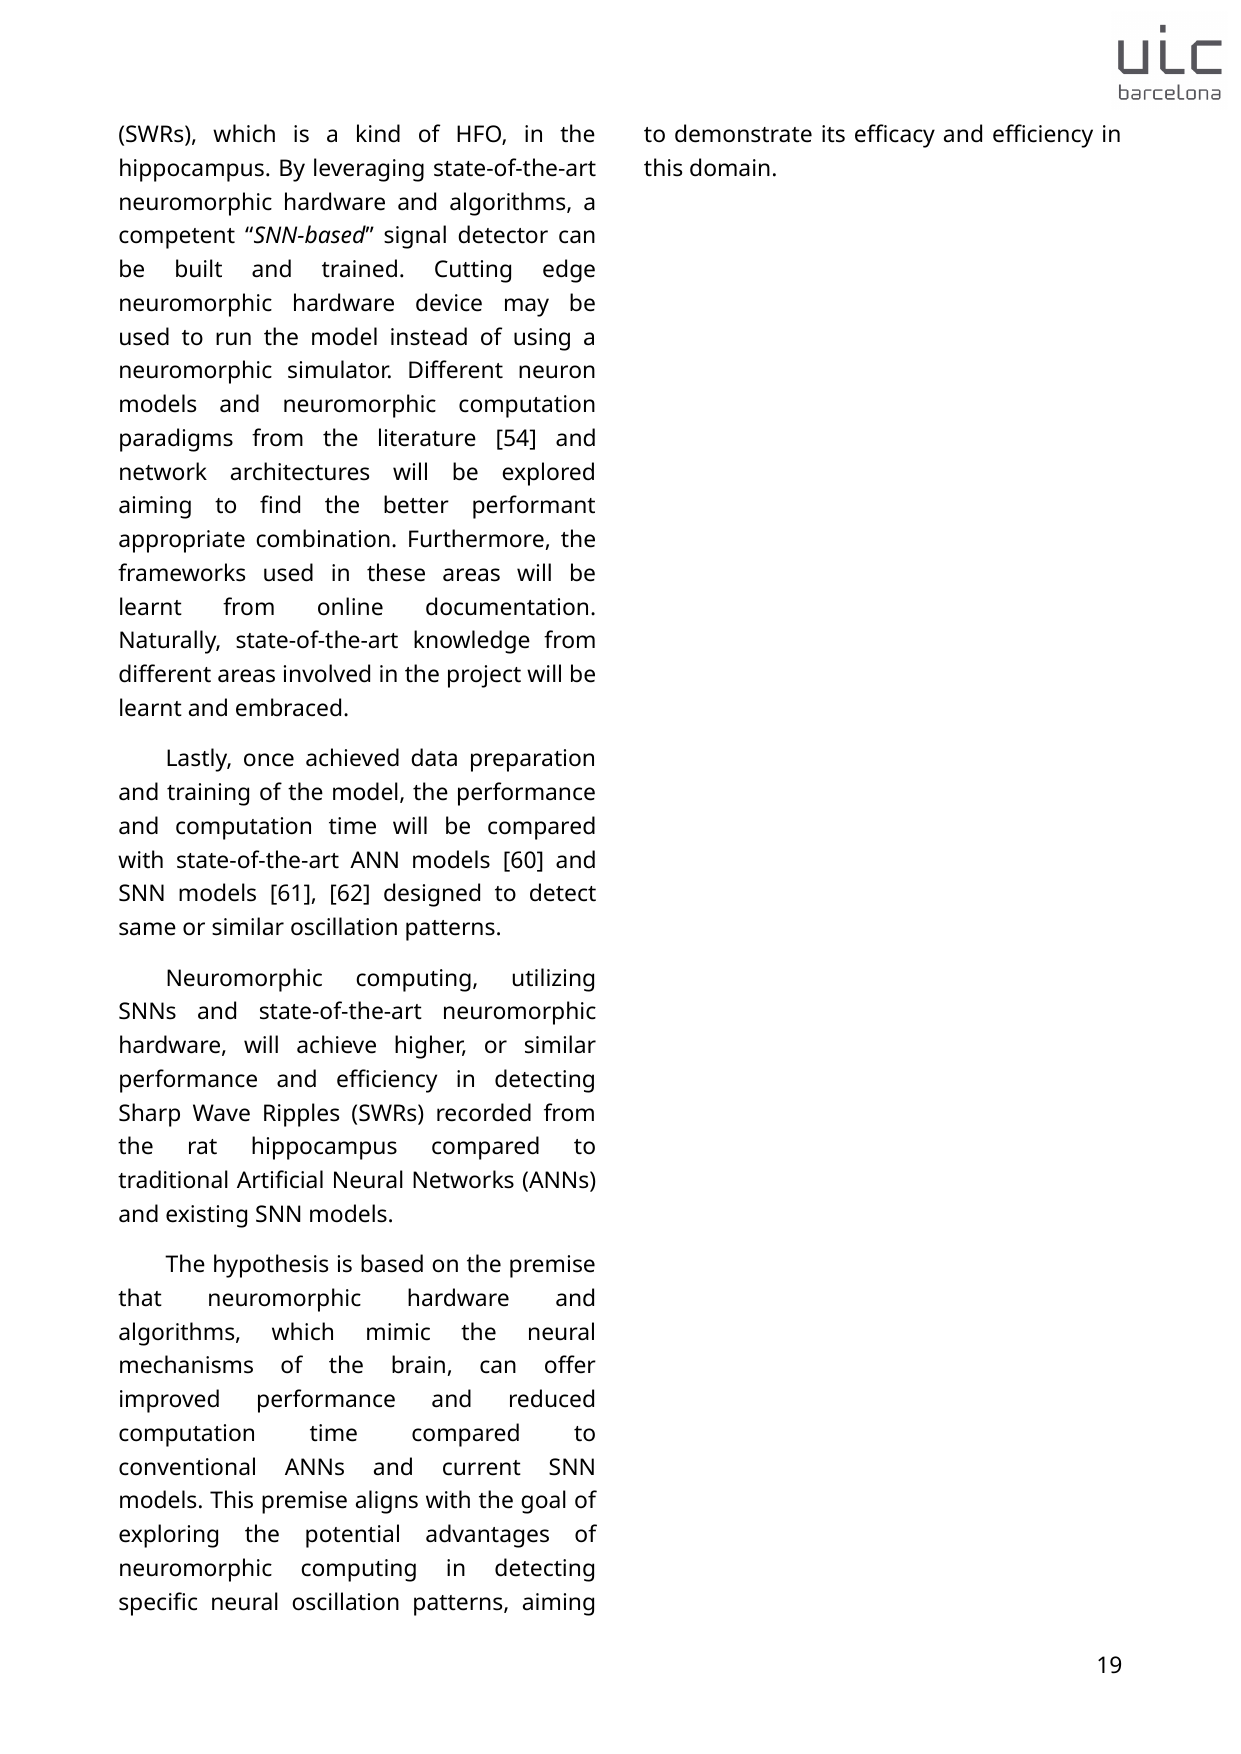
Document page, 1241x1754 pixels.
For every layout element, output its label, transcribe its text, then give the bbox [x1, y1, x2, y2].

picture [1110, 11, 1229, 110]
text Lastly, once achieved data preparation and training of the model, the performance and computation time will be compared with state-of-the-art ANN models and SNN models designed to detect same or similar oscillation patterns. [118, 742, 596, 942]
text The hypothesis is based on the premise that neuromorphic hardware and algorithms, which mimic the neural mechanisms of the brain, can offer improved performance and reduced computation time compared to conventional ANNs and current SNN models. This premise aligns with the goal of exploring the potential advantages of neuromorphic computing in detecting specific neural oscillation patterns, aiming to demonstrate its efficacy and efficiency in this domain. [644, 118, 1122, 183]
text The hypothesis is based on the premise that neuromorphic hardware and algorithms, which mimic the neural mechanisms of the brain, can offer improved performance and reduced computation time compared to conventional ANNs and current SNN models. This premise aligns with the goal of exploring the potential advantages of neuromorphic computing in detecting specific neural oscillation patterns, aiming to demonstrate its efficacy and efficiency in this domain. [118, 1248, 596, 1617]
text Neuromorphic computing, utilizing SNNs and state-of-the-art neuromorphic hardware, will achieve higher, or similar performance and efficiency in detecting Sharp Wave Ripples (SWRs) recorded from the rat hippocampus compared to traditional Artificial Neural Networks (ANNs) and existing SNN models. [118, 961, 596, 1229]
